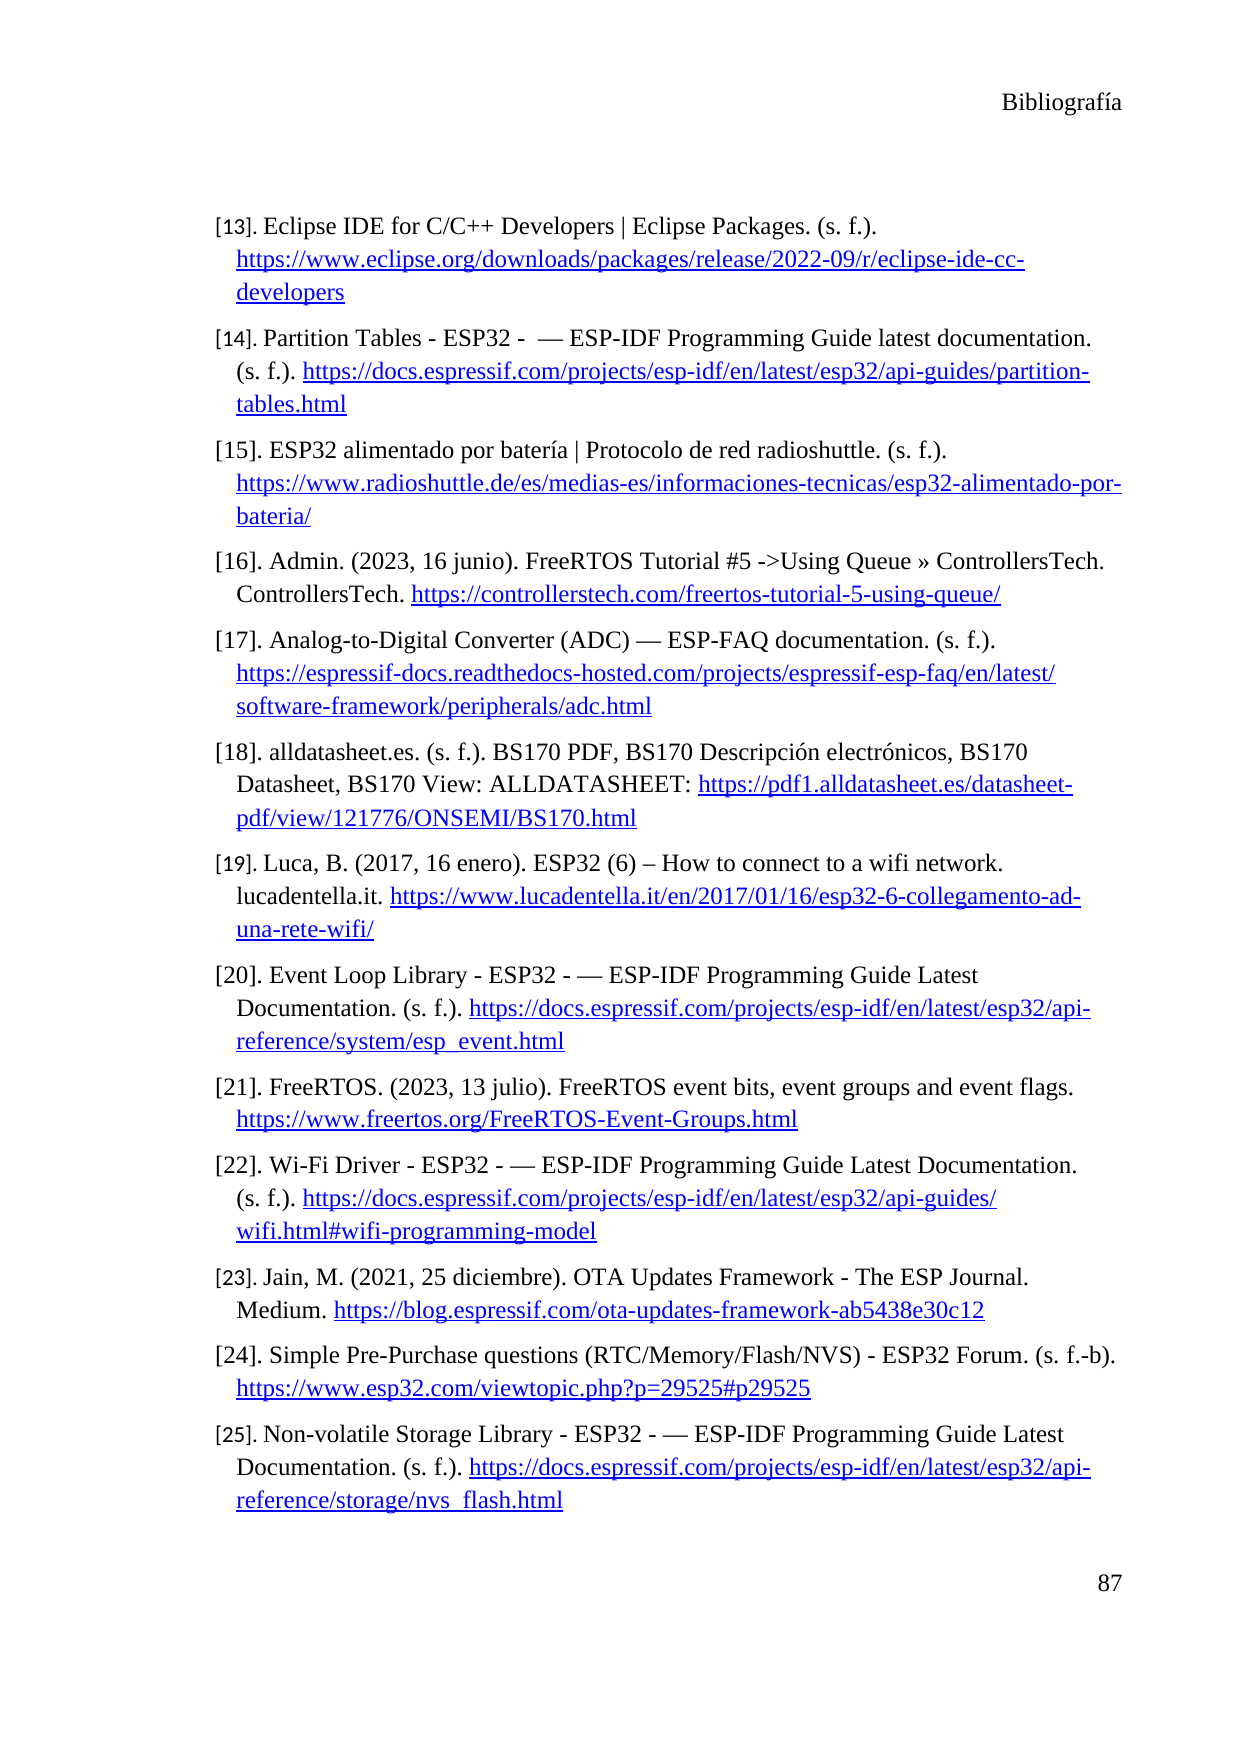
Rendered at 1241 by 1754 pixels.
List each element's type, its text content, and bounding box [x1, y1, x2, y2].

list Partition Tables - ESP32 - — ESP-IDF Programming Guide latest documentation. (s. f.). https://docs.espressif.com/projects/esp-idf/en/latest/esp32/api-guides/partition-tables.html [215, 323, 1122, 418]
list ESP32 alimentado por batería | Protocolo de red radioshuttle. (s. f.). https://www.radioshuttle.de/es/medias-es/informaciones-tecnicas/esp32-alimentado-por-bateria/ [215, 435, 1122, 530]
list Admin. (2023, 16 junio). FreeRTOS Tutorial #5 ->Using Queue » ControllersTech. ControllersTech. https://controllerstech.com/freertos-tutorial-5-using-queue/ [215, 546, 1122, 608]
list Event Loop Library - ESP32 - — ESP-IDF Programming Guide Latest Documentation. (s. f.). https://docs.espressif.com/projects/esp-idf/en/latest/esp32/api-reference/system/esp_event.html [215, 960, 1122, 1055]
list Simple Pre-Purchase questions (RTC/Memory/Flash/NVS) - ESP32 Forum. (s. f.-b). https://www.esp32.com/viewtopic.php?p=29525#p29525 [215, 1341, 1122, 1402]
list FreeRTOS. (2023, 13 julio). FreeRTOS event bits, event groups and event flags. https://www.freertos.org/FreeRTOS-Event-Groups.html [215, 1072, 1122, 1133]
list Luca, B. (2017, 16 enero). ESP32 (6) – How to connect to a wifi network. lucadentella.it. https://www.lucadentella.it/en/2017/01/16/esp32-6-collegamento-ad-una-rete-wifi/ [215, 848, 1122, 943]
list alldatasheet.es. (s. f.). BS170 PDF, BS170 Descripción electrónicos, BS170 Datasheet, BS170 View: ALLDATASHEET: https://pdf1.alldatasheet.es/datasheet-pdf/view/121776/ONSEMI/BS170.html [215, 737, 1122, 831]
list Jain, M. (2021, 25 diciembre). OTA Updates Framework - The ESP Journal. Medium. https://blog.espressif.com/ota-updates-framework-ab5438e30c12 [215, 1262, 1122, 1324]
list Wi-Fi Driver - ESP32 - — ESP-IDF Programming Guide Latest Documentation. (s. f.). https://docs.espressif.com/projects/esp-idf/en/latest/esp32/api-guides/wifi.html#wifi-programming-model [215, 1150, 1122, 1245]
list Analog-to-Digital Converter (ADC) — ESP-FAQ documentation. (s. f.). https://espressif-docs.readthedocs-hosted.com/projects/espressif-esp-faq/en/latest/software-framework/peripherals/adc.html [215, 625, 1122, 720]
list Non-volatile Storage Library - ESP32 - — ESP-IDF Programming Guide Latest Documentation. (s. f.). https://docs.espressif.com/projects/esp-idf/en/latest/esp32/api-reference/storage/nvs_flash.html [215, 1419, 1122, 1514]
list Eclipse IDE for C/C++ Developers | Eclipse Packages. (s. f.). https://www.eclipse.org/downloads/packages/release/2022-09/r/eclipse-ide-cc-developers [215, 211, 1122, 306]
